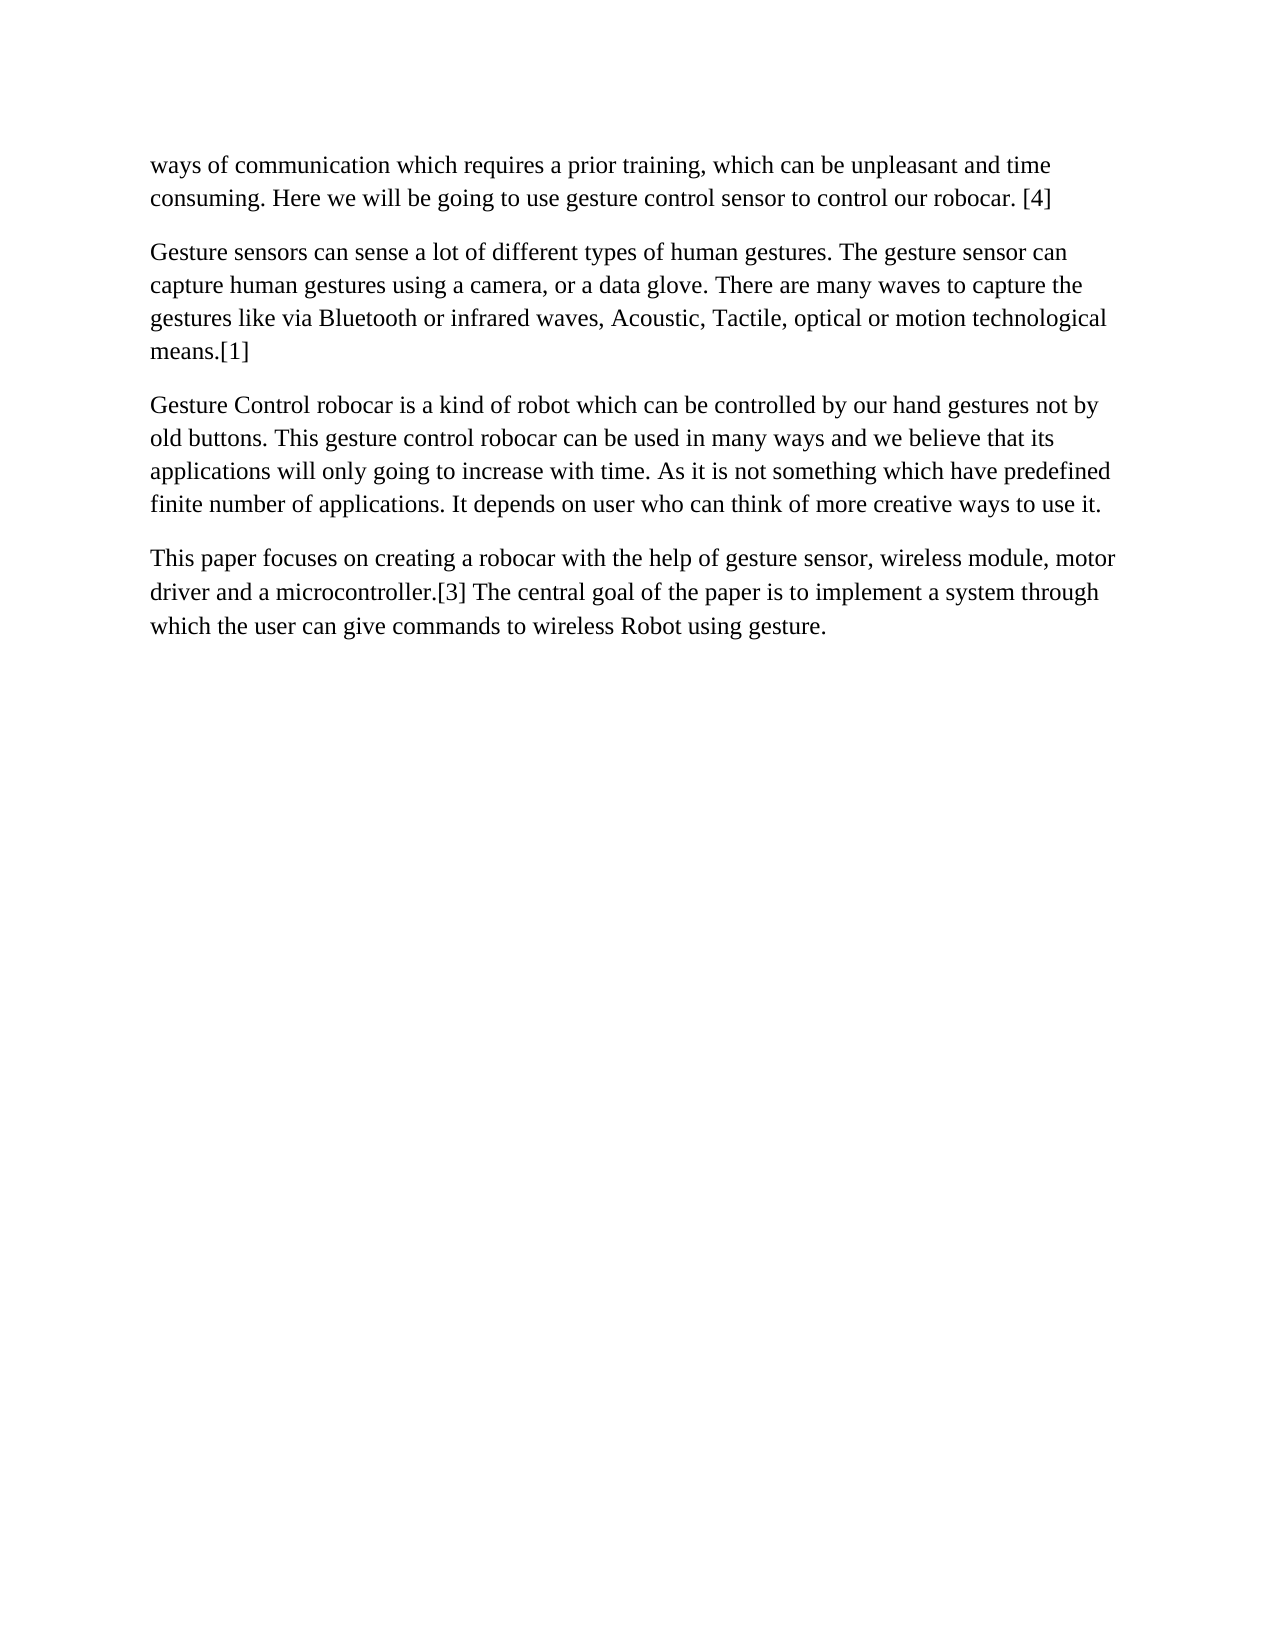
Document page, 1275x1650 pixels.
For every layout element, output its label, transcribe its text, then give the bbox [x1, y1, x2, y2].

text Gesture Control robocar is a kind of robot which can be controlled by our hand gestures not by old buttons. This gesture control robocar can be used in many ways and we believe that its applications will only going to increase with time. As it is not something which have predefined finite number of applications. It depends on user who can think of more creative ways to use it. [150, 390, 1125, 518]
text Gesture sensors can sense a lot of different types of human gestures. The gesture sensor can capture human gestures using a camera, or a data glove. There are many waves to capture the gestures like via Bluetooth or infrared waves, Acoustic, Tactile, optical or motion technological means.[1] [150, 237, 1125, 365]
text This paper focuses on creating a robocar with the help of gesture sensor, wireless module, motor driver and a microcontroller.[3] The central goal of the paper is to implement a system through which the user can give commands to wireless Robot using gesture. [150, 543, 1125, 639]
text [150, 150, 1125, 212]
